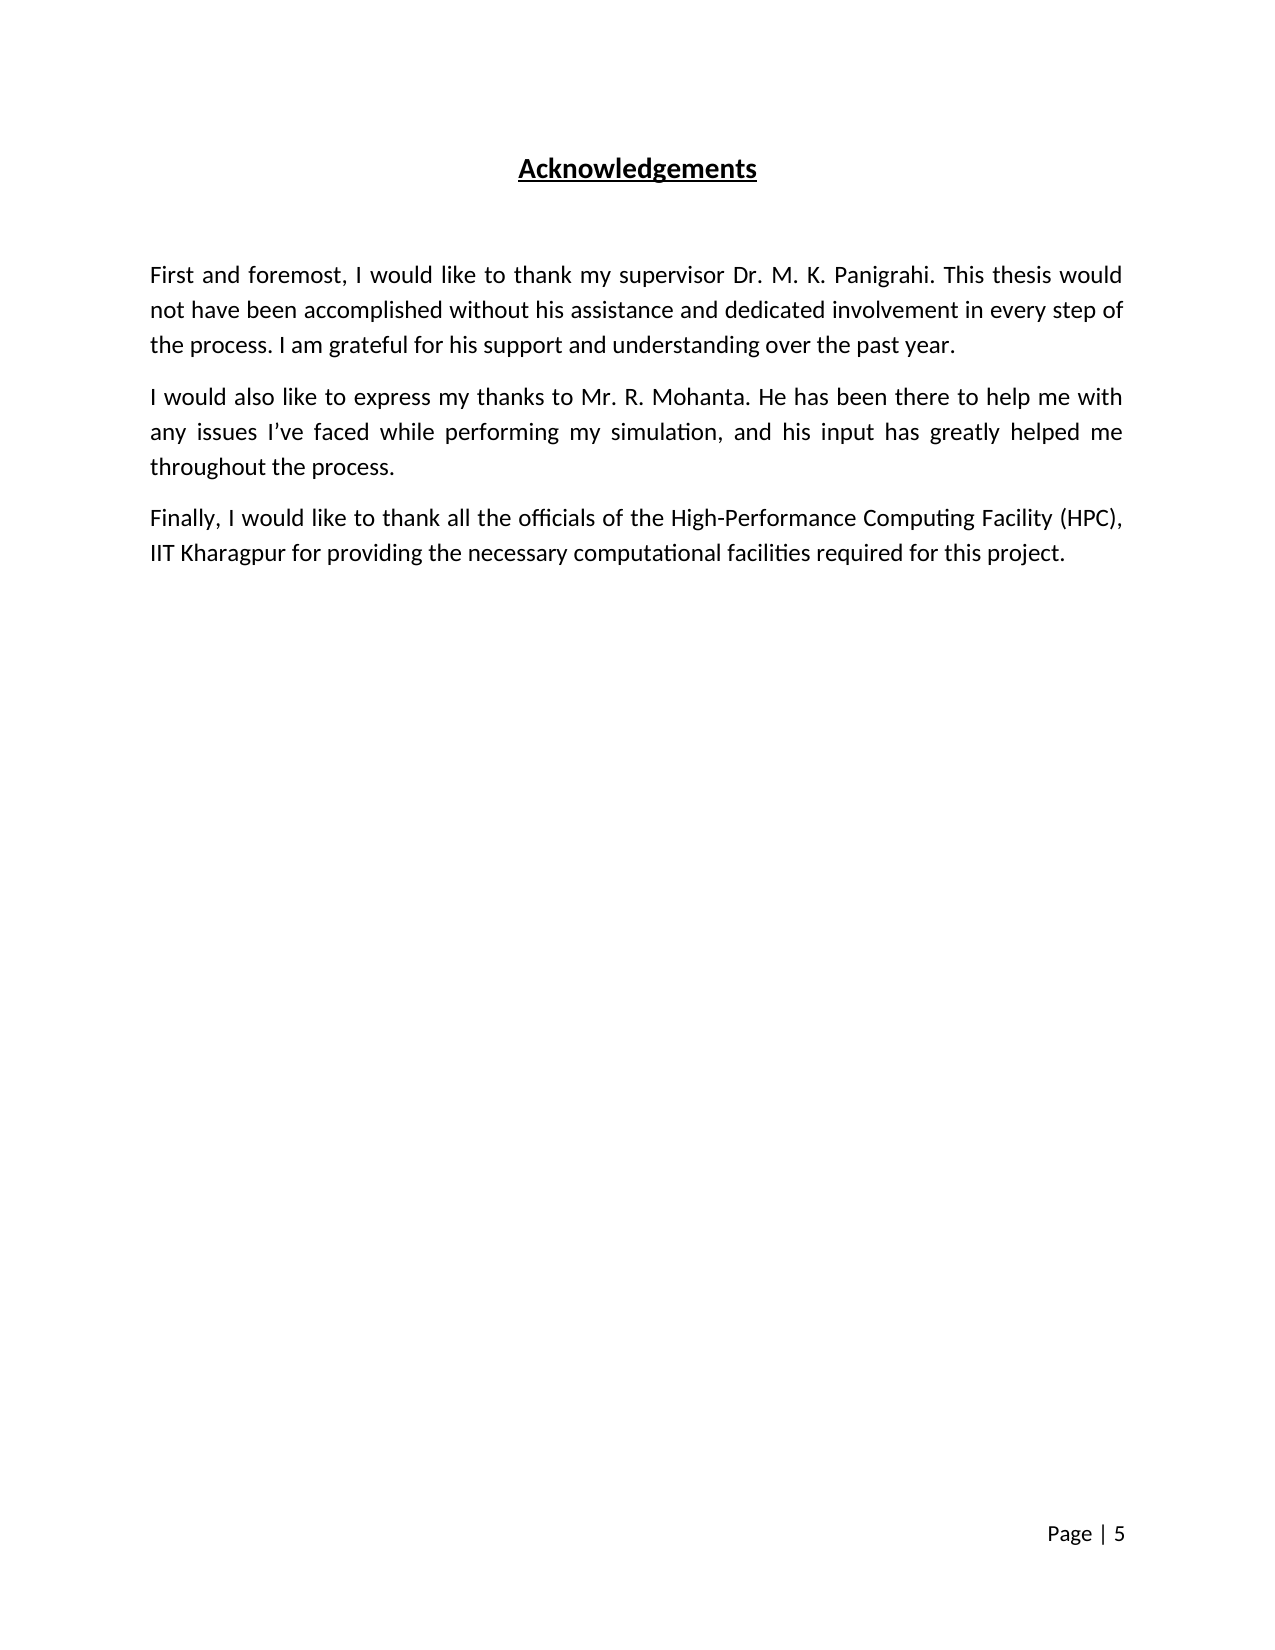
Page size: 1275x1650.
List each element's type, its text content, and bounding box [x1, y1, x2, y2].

text First and foremost, I would like to thank my supervisor Dr. M. K. Panigrahi. This thesis would not have been accomplished without his assistance and dedicated involvement in every step of the process. I am grateful for his support and understanding over the past year. [150, 259, 1125, 360]
text I would also like to express my thanks to Mr. R. Mohanta. He has been there to help me with any issues I’ve faced while performing my simulation, and his input has greatly helped me throughout the process. [150, 381, 1125, 481]
text Acknowledgements [150, 150, 1125, 186]
text Finally, I would like to thank all the officials of the High-Performance Computing Facility (HPC), IIT Kharagpur for providing the necessary computational facilities required for this project. [150, 503, 1125, 568]
